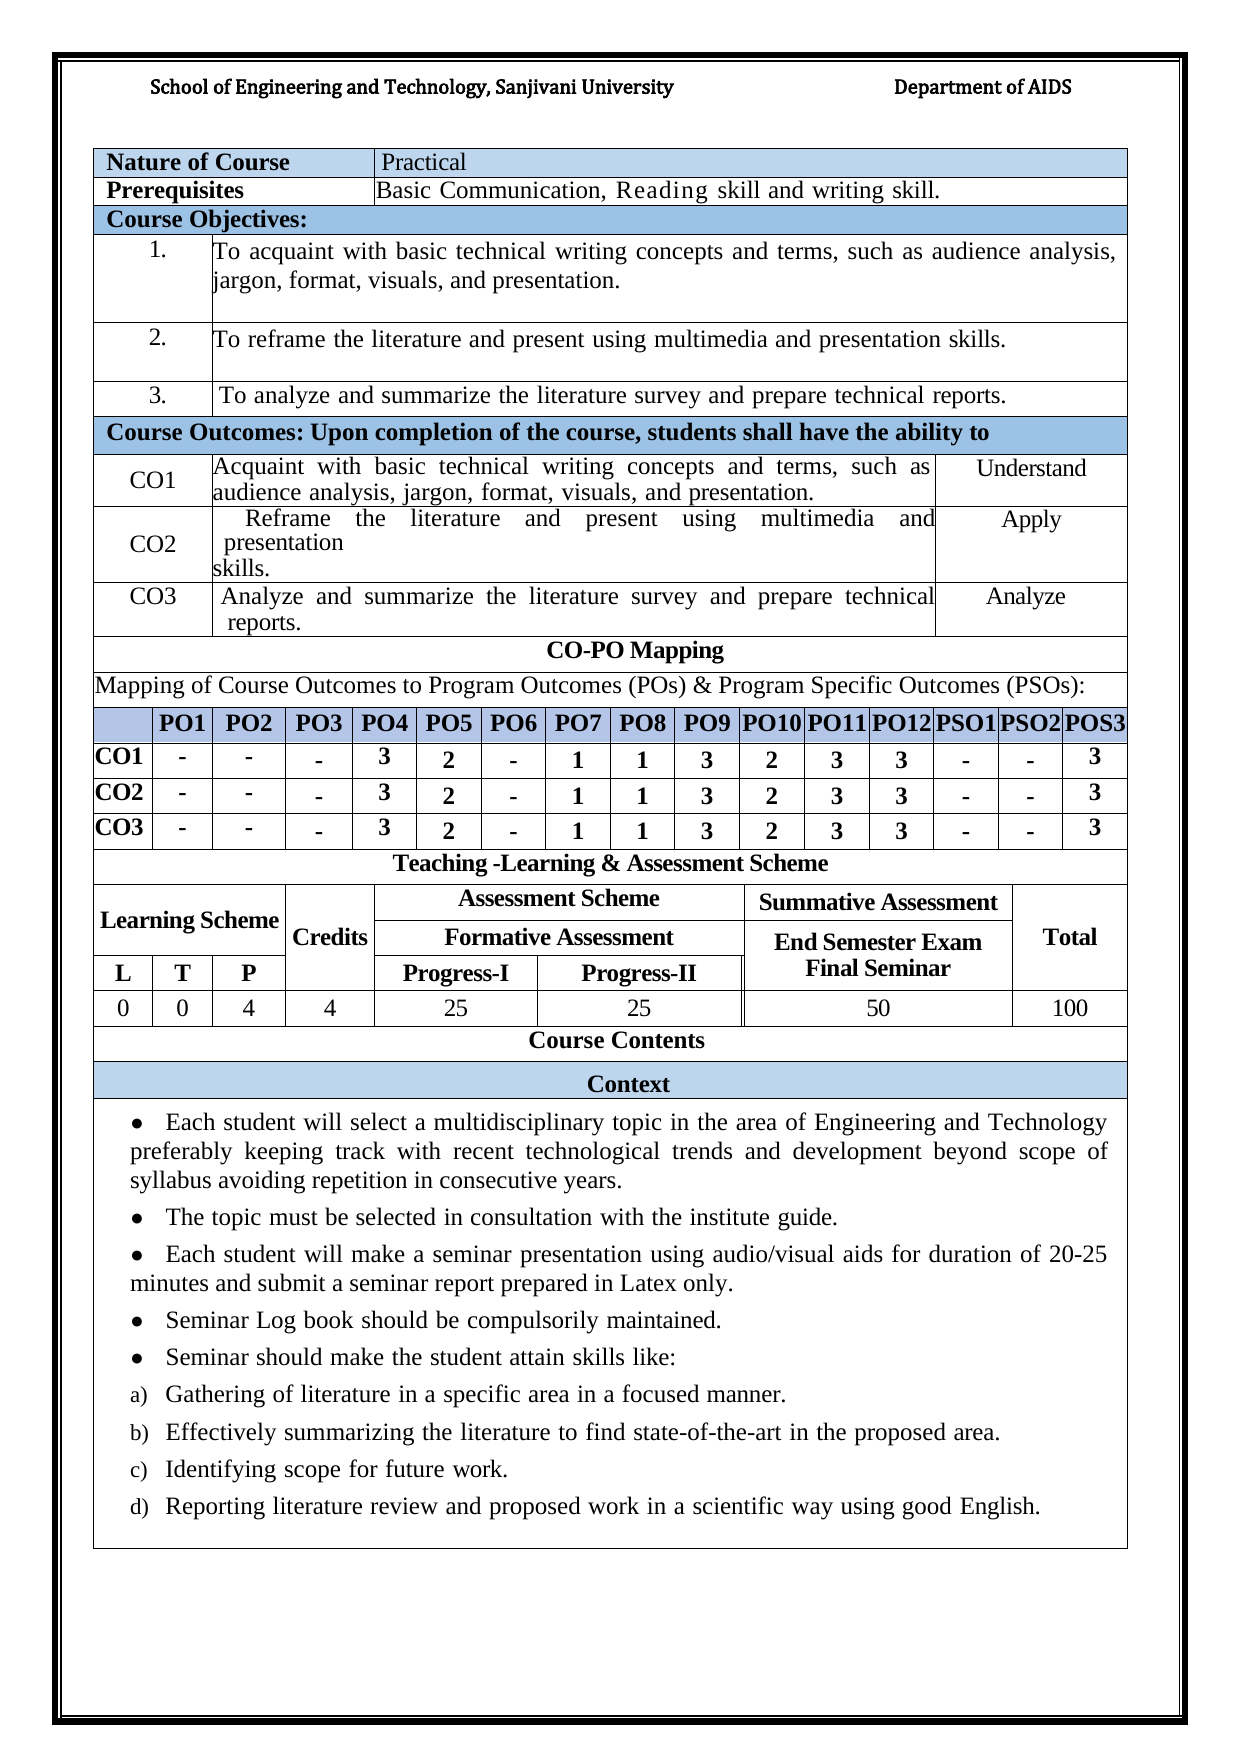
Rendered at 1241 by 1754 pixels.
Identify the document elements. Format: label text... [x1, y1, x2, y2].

table_cell PO10 [740, 708, 804, 742]
table_cell 1 [546, 779, 610, 813]
table_cell 1 [546, 814, 610, 849]
table_cell - [934, 744, 998, 778]
table_cell Nature of Course [94, 149, 374, 177]
table_cell CO1 [94, 455, 212, 506]
table_cell 3 [1063, 779, 1127, 813]
table_cell 2 [417, 744, 481, 778]
table_cell Apply [936, 507, 1127, 582]
table_cell Formative Assessment [375, 921, 744, 955]
table_cell Analyze [936, 583, 1127, 636]
table_cell PO12 [870, 708, 933, 742]
table_cell 3 [675, 744, 739, 778]
table_cell 3 [353, 779, 416, 813]
table_cell 25 [538, 991, 741, 1026]
table_cell 25 [375, 991, 537, 1026]
table_cell Analyze and summarize the literature survey and prepare technical reports. [213, 583, 935, 636]
table_cell 2 [417, 779, 481, 813]
table_cell 3 [805, 814, 869, 849]
table_cell Assessment Scheme [375, 885, 744, 919]
table_cell 2. [94, 323, 212, 381]
table_cell Learning Scheme [94, 885, 285, 955]
table_cell To acquaint with basic technical writing concepts and terms, such as audience analysis, jargon, format, visuals, and presentation. [213, 235, 1127, 322]
table_cell 4 [286, 991, 374, 1026]
table_cell - [482, 814, 545, 849]
table_cell [94, 708, 152, 742]
table_cell - [153, 779, 212, 813]
table_cell Progress-II [538, 956, 741, 990]
table_cell Credits [286, 885, 374, 990]
table_cell PSO1 [934, 708, 998, 742]
table_cell 0 [153, 991, 212, 1026]
table_cell - [286, 814, 352, 849]
table_cell Prerequisites [94, 178, 374, 205]
table_cell 3 [870, 779, 933, 813]
table_cell End Semester Exam Final Seminar [745, 921, 1012, 990]
table_cell 1 [611, 744, 674, 778]
table_cell 100 [1013, 991, 1127, 1026]
table_cell Total [1013, 885, 1127, 990]
table_cell CO2 [94, 779, 152, 813]
table_cell PO8 [611, 708, 674, 742]
table_cell - [934, 779, 998, 813]
table_cell Progress-I [375, 956, 537, 990]
table_cell - [213, 779, 285, 813]
table_cell PO9 [675, 708, 739, 742]
table_cell 3 [1063, 744, 1127, 778]
table_cell 3. [94, 382, 212, 416]
table_cell PO4 [353, 708, 416, 742]
table_cell - [213, 814, 285, 849]
table_cell Course Outcomes: Upon completion of the course, students shall have the ability to [94, 417, 1127, 454]
table_cell 3 [805, 779, 869, 813]
table_cell Course Contents [94, 1027, 1127, 1061]
table_cell Summative Assessment [745, 885, 1012, 919]
table_cell - [999, 814, 1062, 849]
table_cell Course Objectives: [94, 206, 1127, 234]
table_cell 50 [745, 991, 1012, 1026]
table_cell 3 [870, 744, 933, 778]
table_cell To reframe the literature and present using multimedia and presentation skills. [213, 323, 1127, 381]
table_cell PO3 [286, 708, 352, 742]
table_cell 3 [675, 779, 739, 813]
table_cell 1 [611, 779, 674, 813]
table_cell Acquaint with basic technical writing concepts and terms, such as audience analysis, jargon, format, visuals, and presentation. [213, 455, 935, 506]
table_cell CO3 [94, 583, 212, 636]
table_cell 1 [611, 814, 674, 849]
table_cell 2 [740, 814, 804, 849]
table_cell Understand [936, 455, 1127, 506]
table_cell Mapping of Course Outcomes to Program Outcomes (POs) & Program Specific Outcomes (PSOs): [94, 673, 1127, 707]
table_cell 3 [870, 814, 933, 849]
table_cell P [213, 956, 285, 990]
table_cell CO3 [94, 814, 152, 849]
table_cell PO6 [482, 708, 545, 742]
table_cell - [999, 744, 1062, 778]
table_cell - [934, 814, 998, 849]
table_cell - [482, 779, 545, 813]
table_cell - [999, 779, 1062, 813]
table_cell 3 [1063, 814, 1127, 849]
table_cell 3 [353, 744, 416, 778]
table_cell CO-PO Mapping [94, 637, 1127, 672]
table_cell L [94, 956, 152, 990]
table_cell - [153, 744, 212, 778]
table_cell PO1 [153, 708, 212, 742]
table_cell PO11 [805, 708, 869, 742]
table_cell 2 [740, 779, 804, 813]
table_cell PO7 [546, 708, 610, 742]
table_cell 4 [213, 991, 285, 1026]
table_cell CO2 [94, 507, 212, 582]
table_cell - [213, 744, 285, 778]
table_cell - [286, 779, 352, 813]
table_cell Reframe the literature and present using multimedia and presentation skills. [213, 507, 935, 582]
table_cell PO2 [213, 708, 285, 742]
table_cell 3 [353, 814, 416, 849]
table_cell - [286, 744, 352, 778]
table_cell Teaching -Learning & Assessment Scheme [94, 850, 1127, 884]
table_cell POS3 [1063, 708, 1127, 742]
table_cell 2 [740, 744, 804, 778]
table_cell 3 [805, 744, 869, 778]
table_cell PSO2 [999, 708, 1062, 742]
table_cell Each student will select a multidisciplinary topic in the area of Engineering and Technology preferably keeping track with recent technological trends and development beyond scope of syllabus avoiding repetition in consecutive years. The topic must be selected in consultation with the institute guide. Each student will make a seminar presentation using audio/visual aids for duration of 20-25 minutes and submit a seminar report prepared in Latex only. Seminar Log book should be compulsorily maintained. Seminar should make the student attain skills like: Gathering of literature in a specific area in a focused manner. Effectively summarizing the literature to find state-of-the-art in the proposed area. Identifying scope for future work. Reporting literature review and proposed work in a scientific way using good English. [94, 1099, 1127, 1548]
table_cell 3 [675, 814, 739, 849]
table_cell - [153, 814, 212, 849]
table_cell - [482, 744, 545, 778]
table_cell 1. [94, 235, 212, 322]
table_cell CO1 [94, 744, 152, 778]
table_cell T [153, 956, 212, 990]
table_cell Practical [375, 149, 1127, 177]
table_cell 0 [94, 991, 152, 1026]
table_cell 2 [417, 814, 481, 849]
table_cell Basic Communication, Reading skill and writing skill. [375, 178, 1127, 205]
table_cell Context [94, 1062, 1127, 1098]
table_cell To analyze and summarize the literature survey and prepare technical reports. [213, 382, 1127, 416]
table_cell PO5 [417, 708, 481, 742]
table_cell 1 [546, 744, 610, 778]
